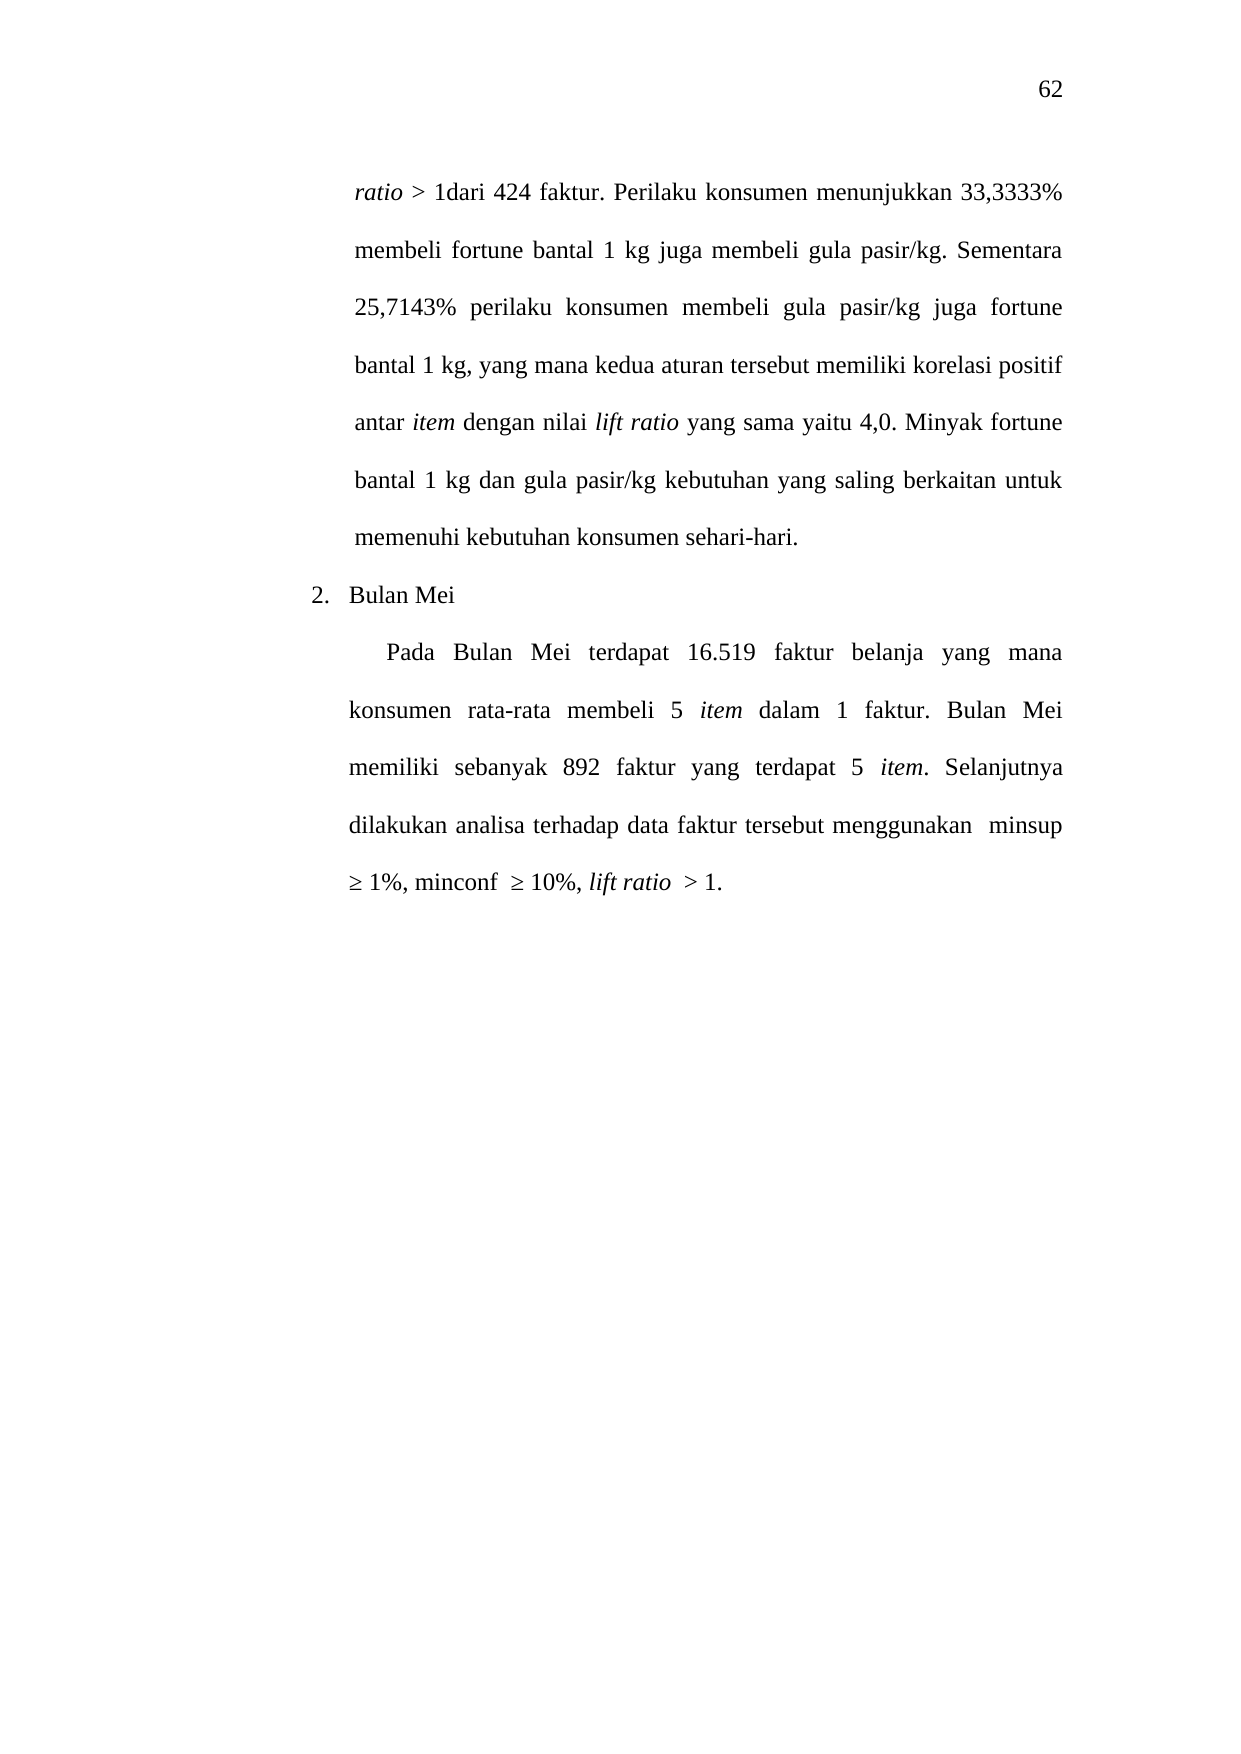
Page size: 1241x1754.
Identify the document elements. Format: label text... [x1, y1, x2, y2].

list Bulan Mei [311, 580, 1063, 608]
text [354, 177, 1063, 551]
list Pada Bulan Mei terdapat 16.519 faktur belanja yang mana konsumen rata-rata membeli 5 item dalam 1 faktur. Bulan Mei memiliki sebanyak 892 faktur yang terdapat 5 item. Selanjutnya dilakukan analisa terhadap data faktur tersebut menggunakan minsup ≥ 1%, minconf ≥ 10%, lift ratio > 1. [349, 637, 1063, 896]
